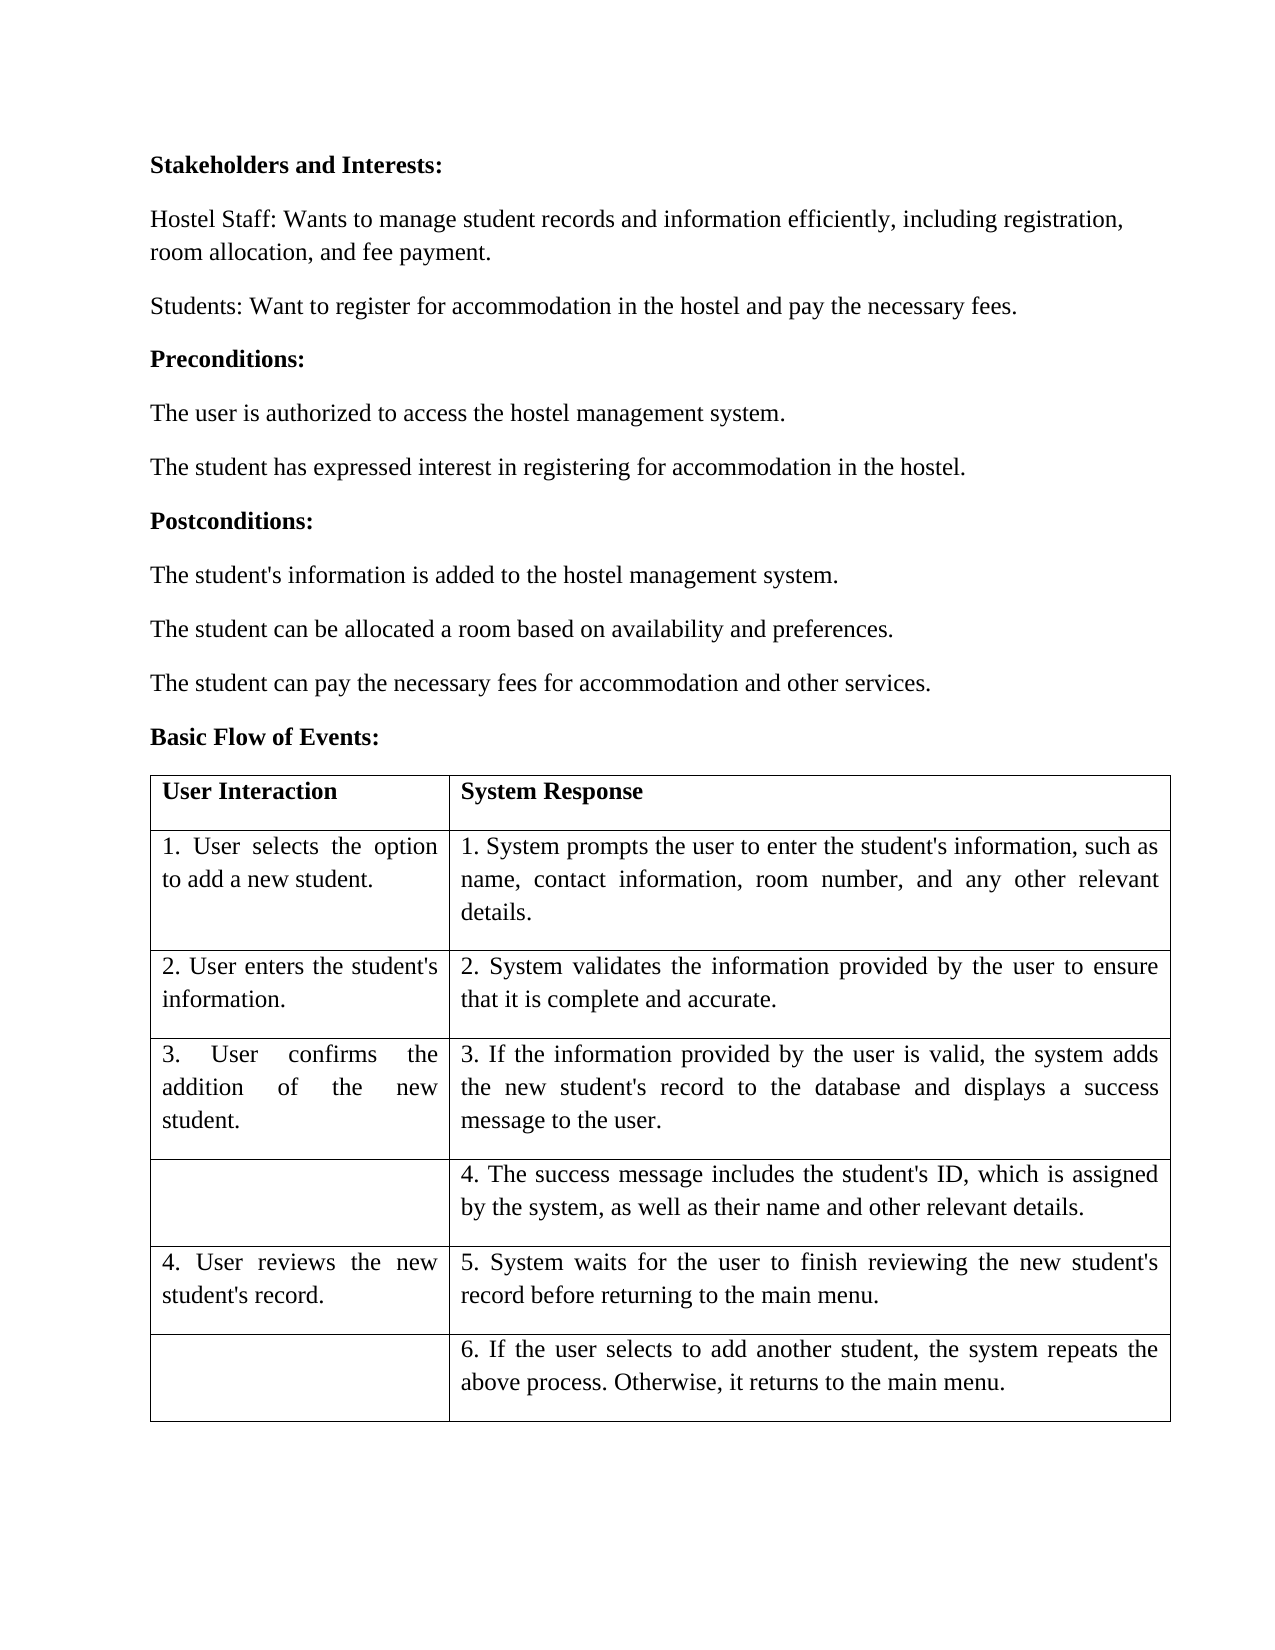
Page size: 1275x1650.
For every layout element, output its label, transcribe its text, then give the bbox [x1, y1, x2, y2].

table_cell 3. User confirms the addition of the new student. [151, 1039, 449, 1158]
table_cell 2. User enters the student's information. [151, 951, 449, 1038]
text The student can be allocated a room based on availability and preferences. [150, 614, 1125, 643]
table_cell [151, 1335, 449, 1421]
text Hostel Staff: Wants to manage student records and information efficiently, including registration, room allocation, and fee payment. [150, 204, 1125, 266]
table_cell 3. If the information provided by the user is valid, the system adds the new student's record to the database and displays a success message to the user. [450, 1039, 1170, 1158]
table_cell 4. User reviews the new student's record. [151, 1247, 449, 1333]
text The user is authorized to access the hostel management system. [150, 398, 1125, 427]
text The student's information is added to the hostel management system. [150, 560, 1125, 589]
table_cell 1. User selects the option to add a new student. [151, 831, 449, 950]
text Basic Flow of Events: [150, 722, 1125, 750]
table_cell [151, 1160, 449, 1246]
table_header User Interaction [151, 776, 449, 830]
text Postconditions: [150, 506, 1125, 535]
table_cell 5. System waits for the user to finish reviewing the new student's record before returning to the main menu. [450, 1247, 1170, 1333]
text The student has expressed interest in registering for accommodation in the hostel. [150, 452, 1125, 481]
table_cell 2. System validates the information provided by the user to ensure that it is complete and accurate. [450, 951, 1170, 1038]
text Students: Want to register for accommodation in the hostel and pay the necessary fees. [150, 291, 1125, 319]
table_cell 6. If the user selects to add another student, the system repeats the above process. Otherwise, it returns to the main menu. [450, 1335, 1170, 1421]
table_cell 4. The success message includes the student's ID, which is assigned by the system, as well as their name and other relevant details. [450, 1160, 1170, 1246]
text Preconditions: [150, 344, 1125, 373]
table_header System Response [450, 776, 1170, 830]
text Stakeholders and Interests: [150, 150, 1125, 179]
text The student can pay the necessary fees for accommodation and other services. [150, 668, 1125, 696]
table_cell 1. System prompts the user to enter the student's information, such as name, contact information, room number, and any other relevant details. [450, 831, 1170, 950]
